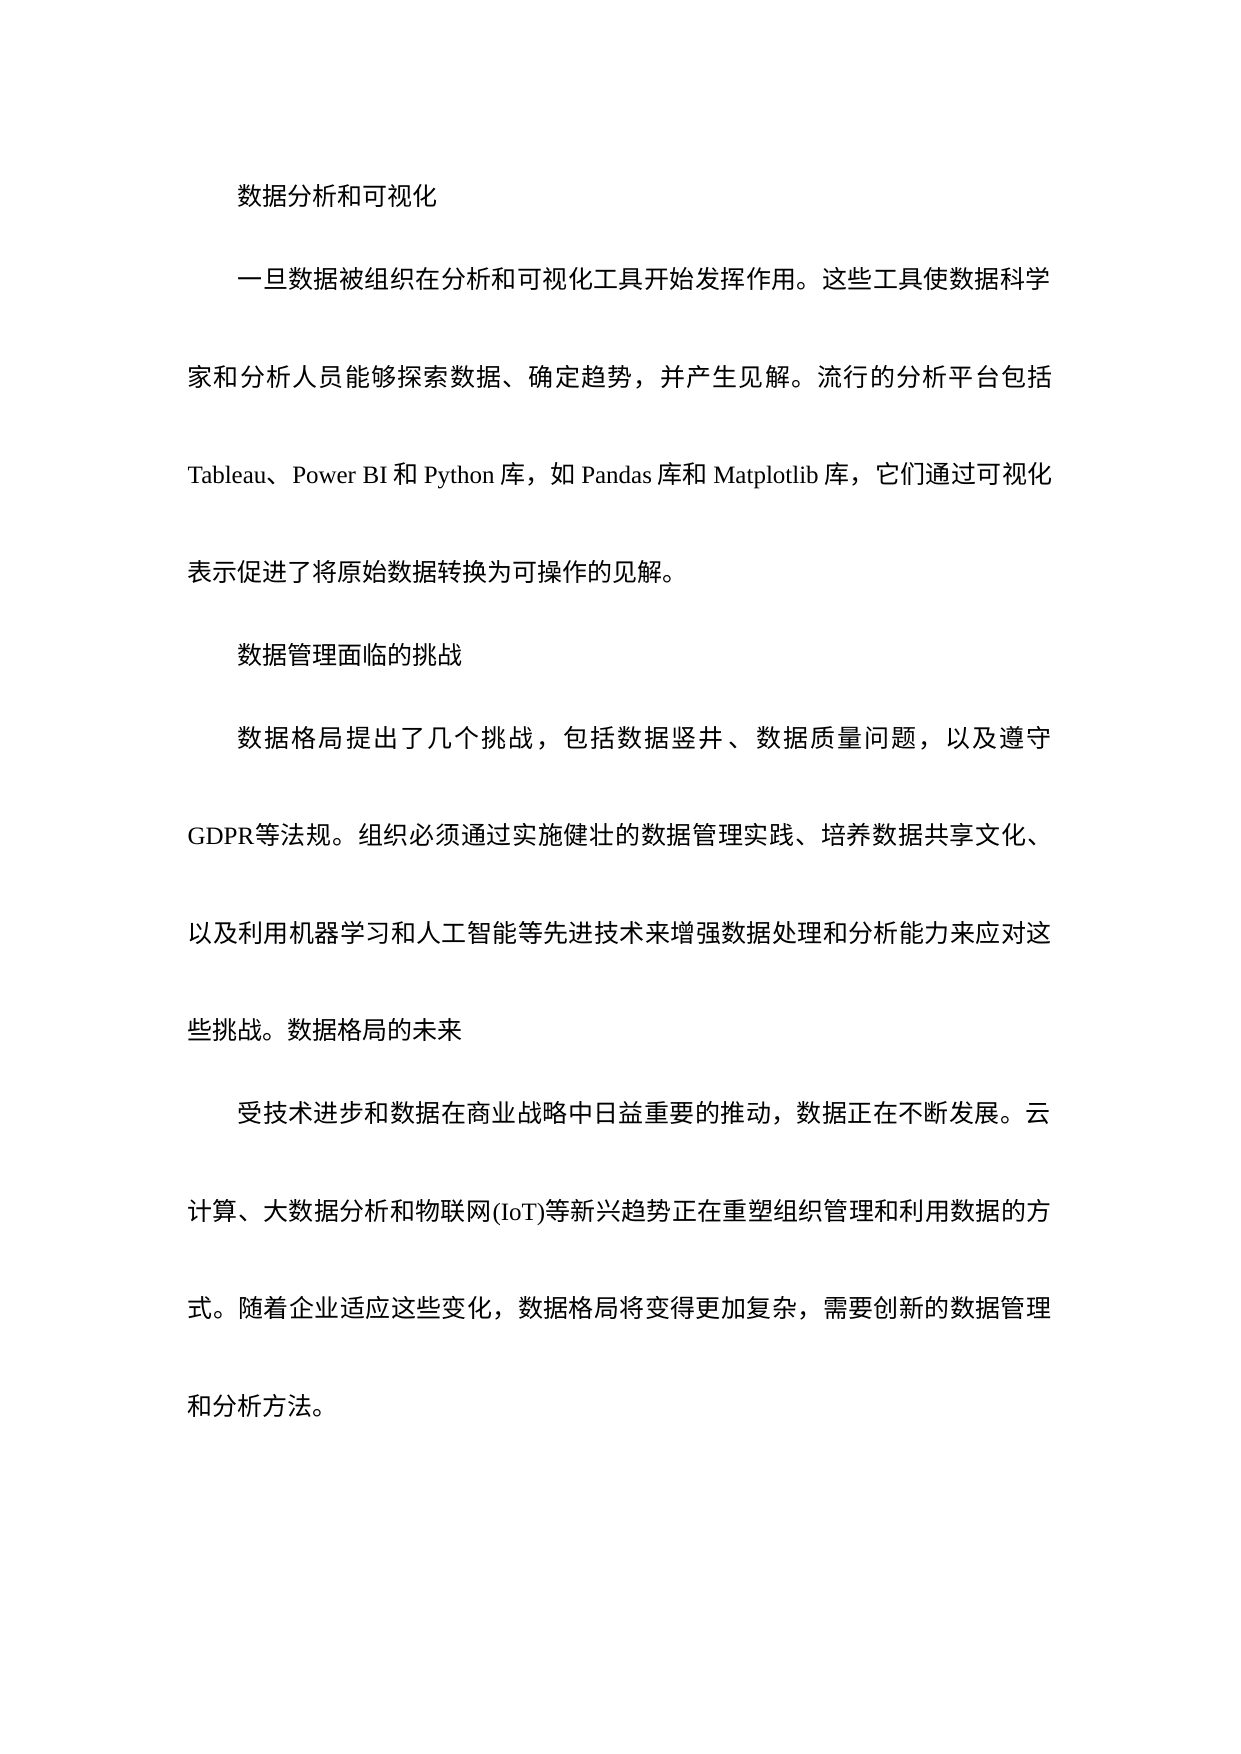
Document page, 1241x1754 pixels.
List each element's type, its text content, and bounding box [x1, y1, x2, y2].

text 数据格局提出了几个挑战，包括数据竖井、数据质量问题，以及遵守GDPR等法规。组织必须通过实施健壮的数据管理实践、培养数据共享文化、以及利用机器学习和人工智能等先进技术来增强数据处理和分析能力来应对这些挑战。数据格局的未来 [187, 704, 1053, 1061]
text 一旦数据被组织在分析和可视化工具开始发挥作用。这些工具使数据科学家和分析人员能够探索数据、确定趋势，并产生见解。流行的分析平台包括Tableau、Power BI和Python库，如Pandas库和Matplotlib库，它们通过可视化表示促进了将原始数据转换为可操作的见解。 [187, 245, 1053, 603]
text 数据管理面临的挑战 [187, 621, 1053, 686]
text 受技术进步和数据在商业战略中日益重要的推动，数据正在不断发展。云计算、大数据分析和物联网(IoT)等新兴趋势正在重塑组织管理和利用数据的方式。随着企业适应这些变化，数据格局将变得更加复杂，需要创新的数据管理和分析方法。 [187, 1079, 1053, 1437]
text 数据分析和可视化 [187, 162, 1053, 227]
